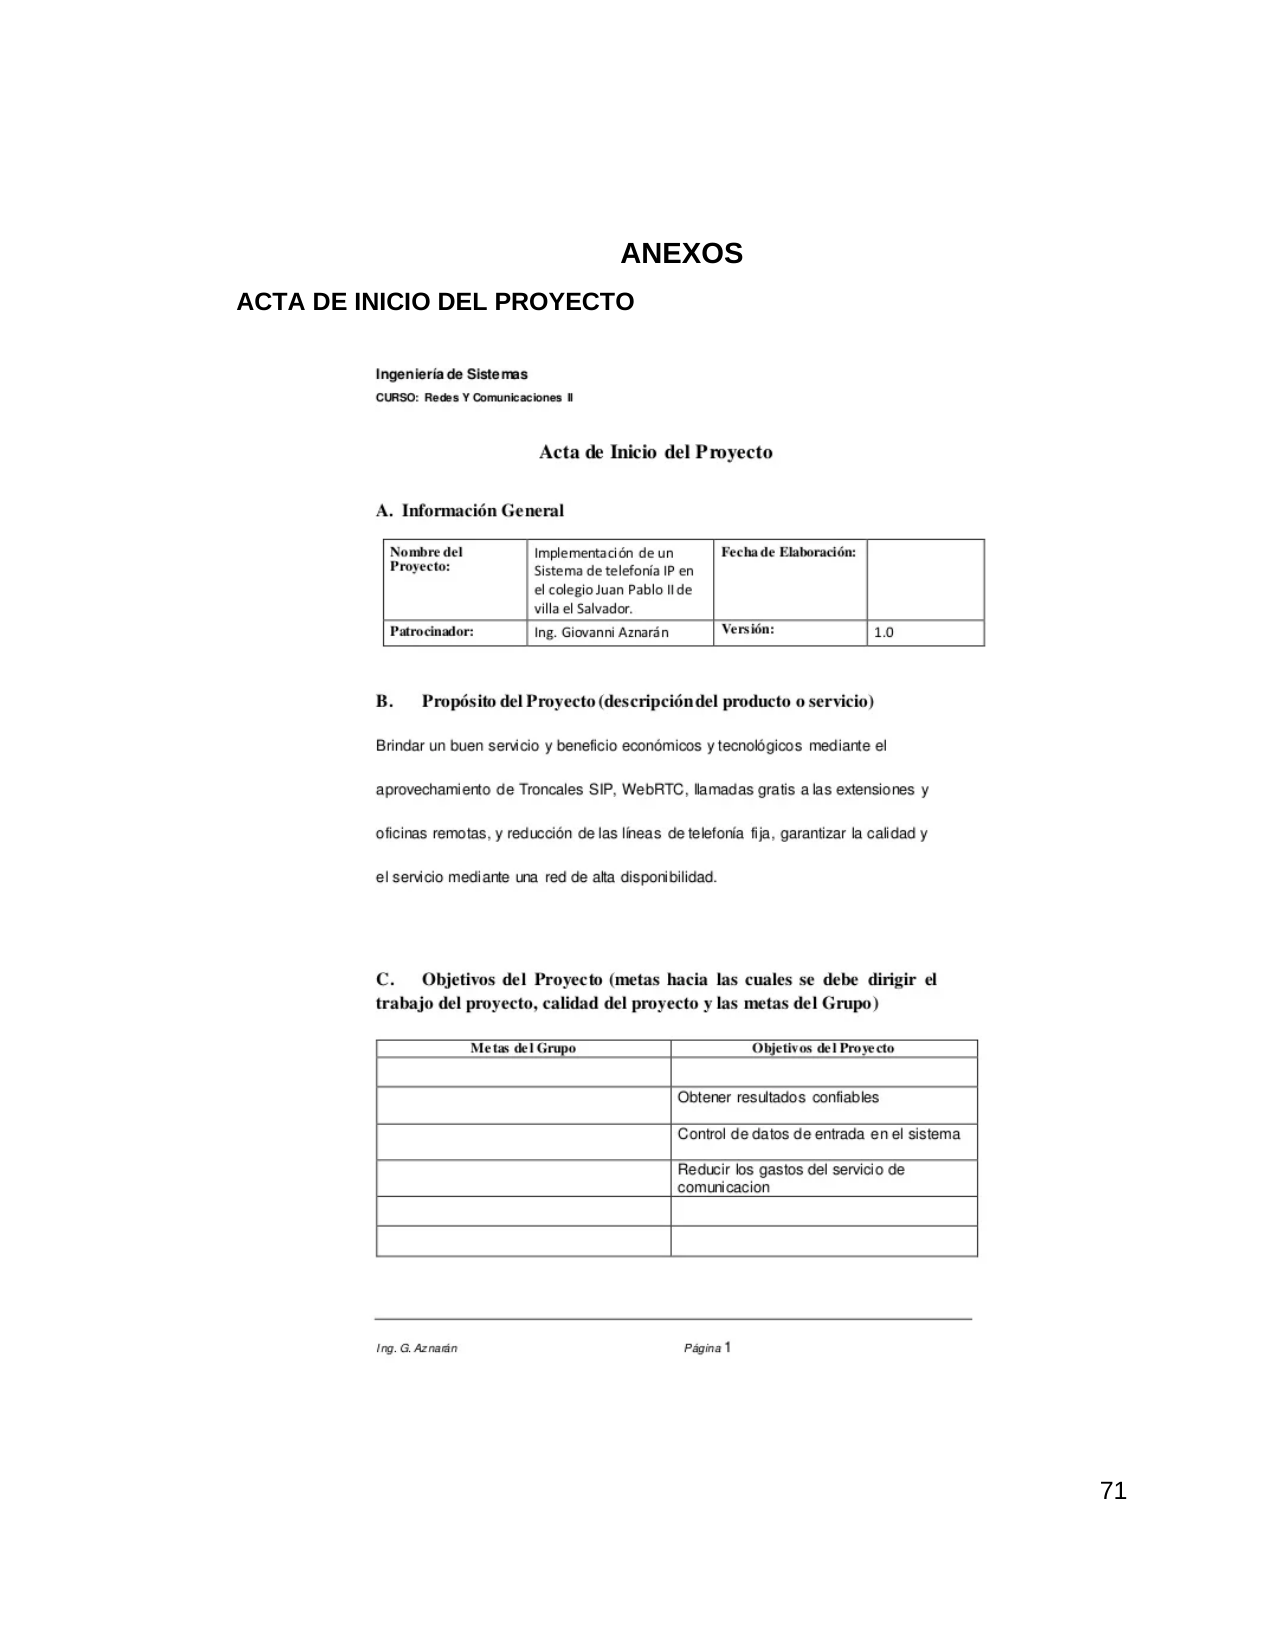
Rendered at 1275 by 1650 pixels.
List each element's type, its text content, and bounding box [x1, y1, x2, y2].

list ANEXOS [236, 236, 1127, 270]
picture [286, 358, 1041, 1367]
list Acta de inicio del proyecto [236, 287, 1127, 315]
